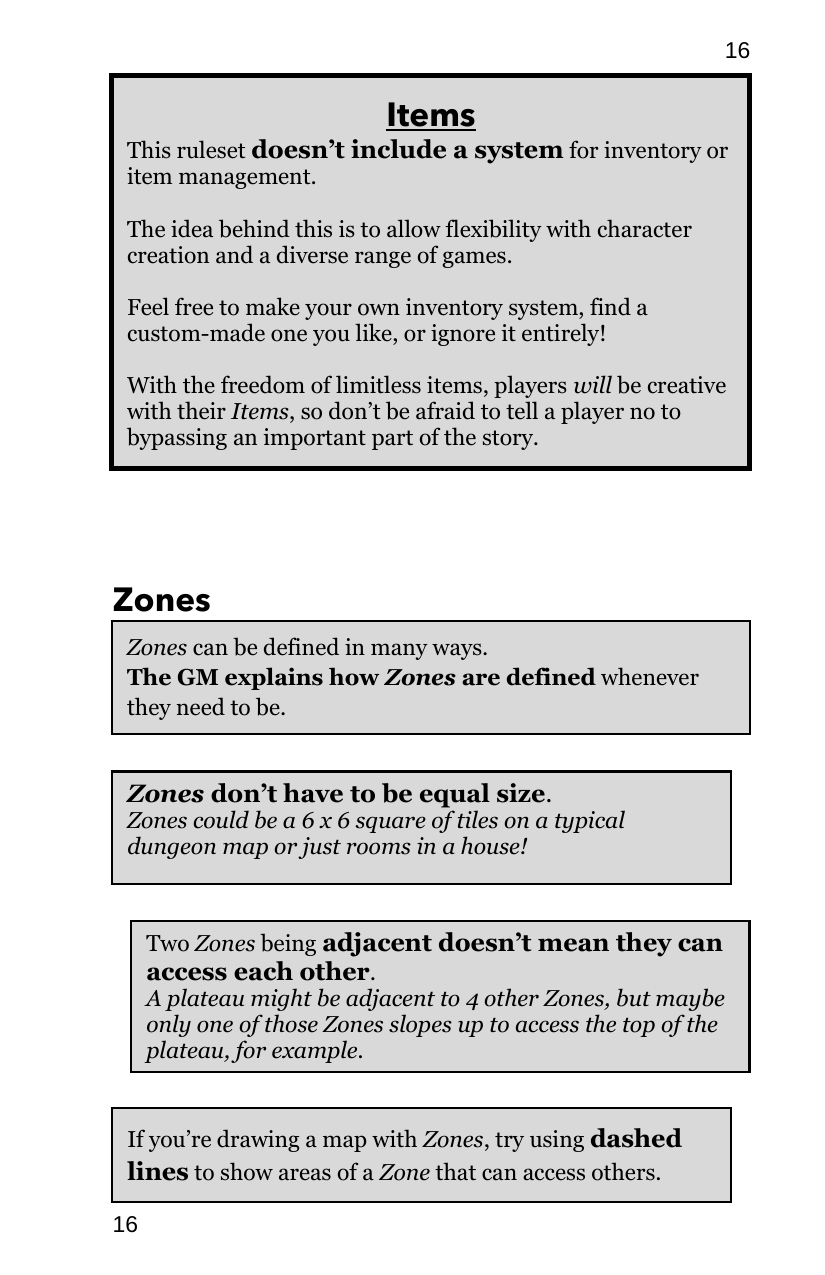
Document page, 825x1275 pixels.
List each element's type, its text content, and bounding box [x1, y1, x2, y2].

subtitle Zones [112, 579, 750, 620]
